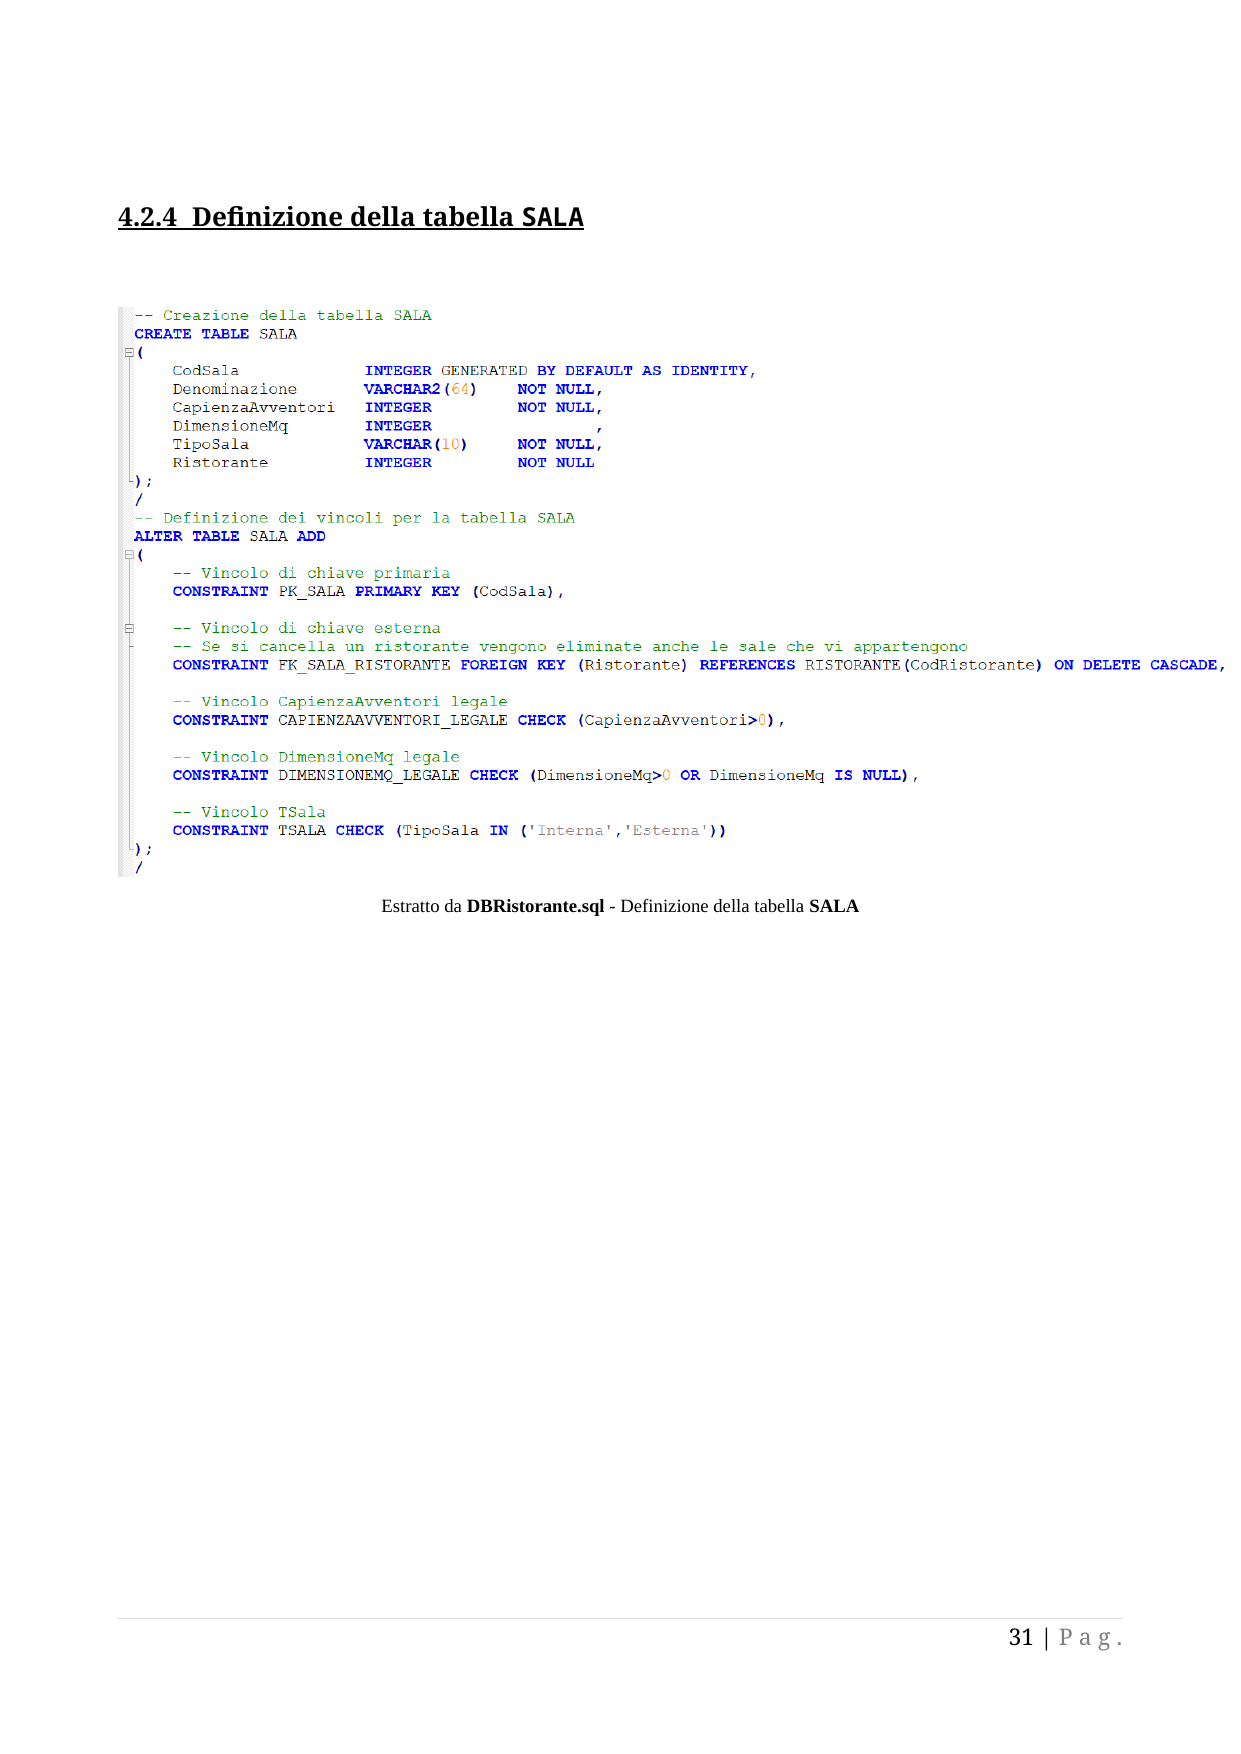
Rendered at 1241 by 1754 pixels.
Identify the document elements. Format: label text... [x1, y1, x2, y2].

picture [118, 307, 1228, 877]
subtitle 4.2.4 Definizione della tabella SALA [118, 198, 1122, 289]
text Estratto da DBRistorante.sql - Definizione della tabella SALA [118, 895, 1122, 917]
